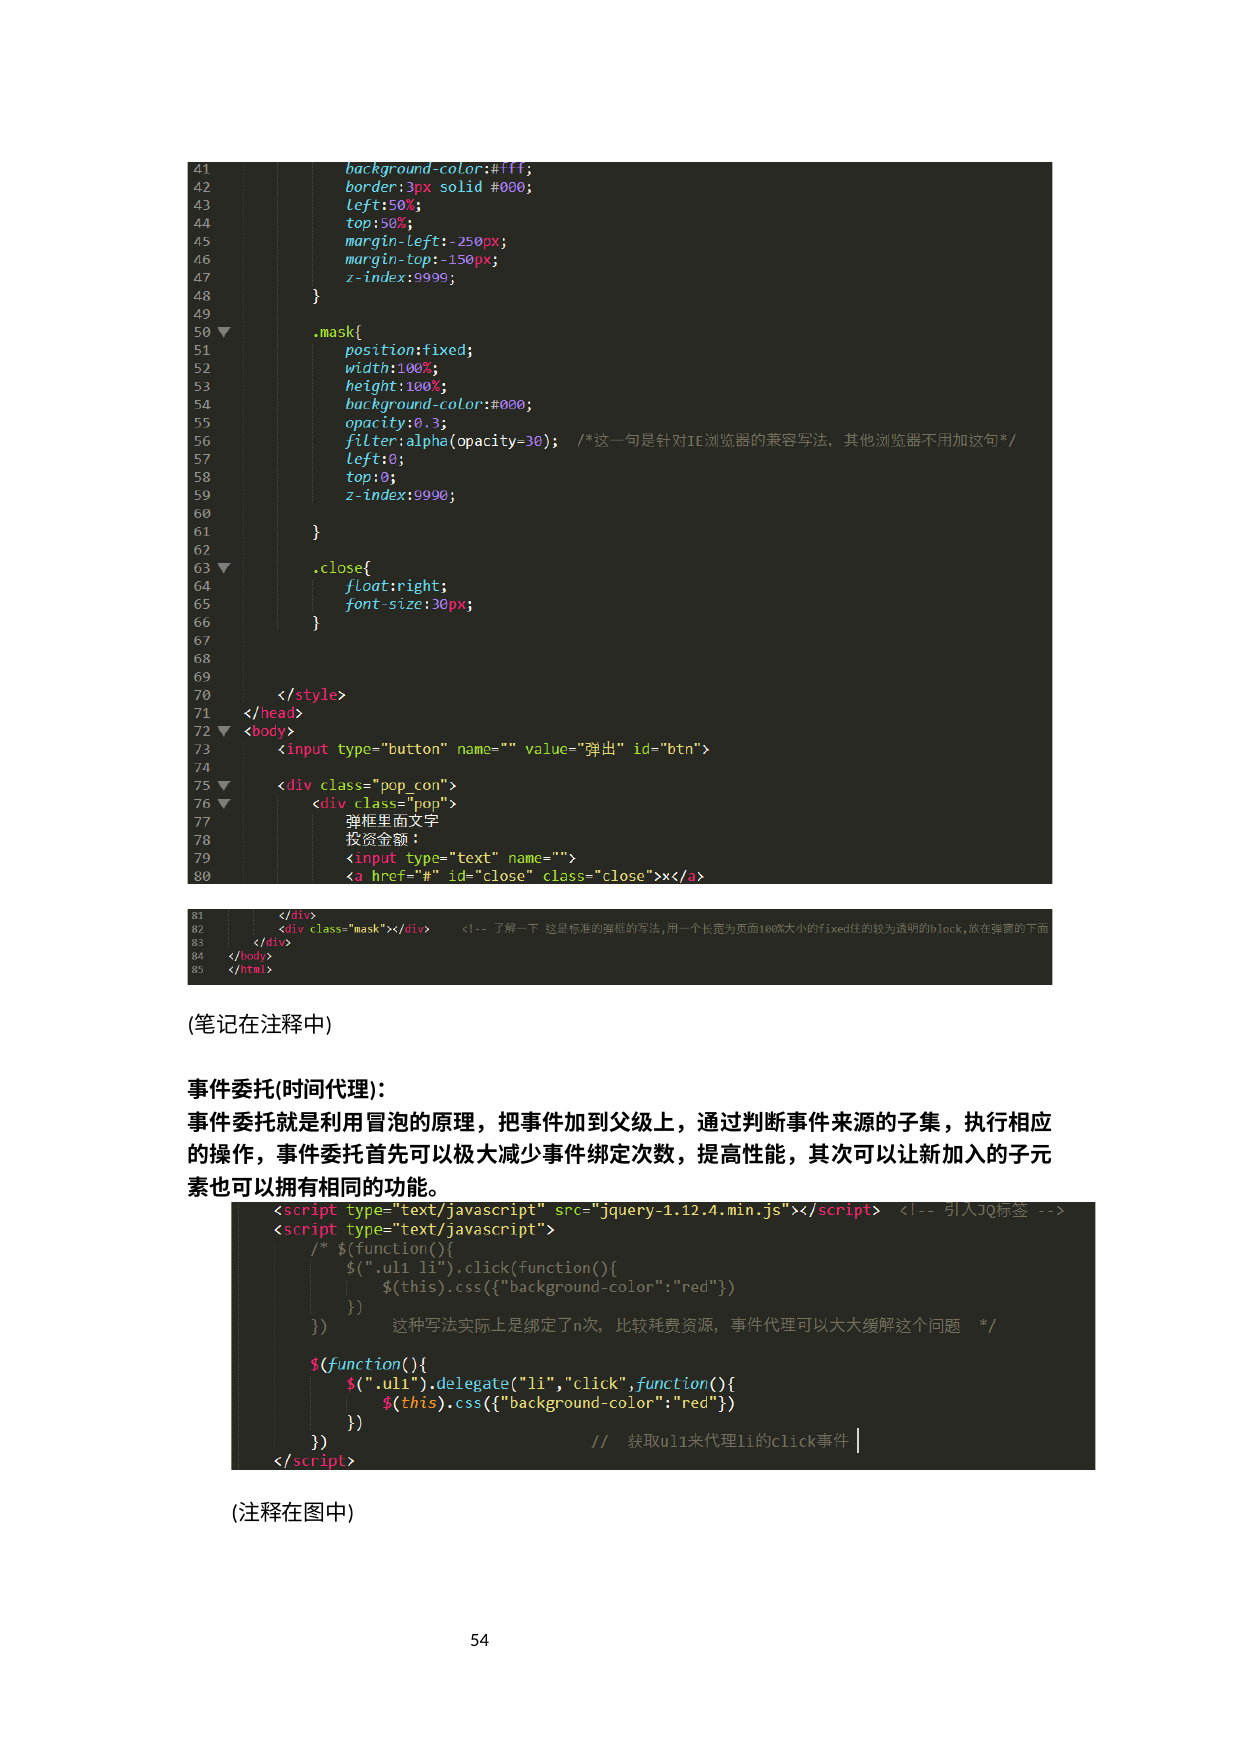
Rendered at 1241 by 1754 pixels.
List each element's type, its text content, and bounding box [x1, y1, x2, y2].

list (笔记在注释中) [187, 1007, 1053, 1039]
picture [187, 162, 1053, 884]
picture [231, 1202, 1096, 1470]
picture [187, 909, 1053, 985]
list 事件委托就是利用冒泡的原理，把事件加到父级上，通过判断事件来源的子集，执行相应的操作，事件委托首先可以极大减少事件绑定次数，提高性能，其次可以让新加入的子元素也可以拥有相同的功能。 [187, 1104, 1053, 1202]
list (注释在图中) [187, 1494, 1053, 1527]
list 事件委托(时间代理)： [187, 1072, 1053, 1104]
